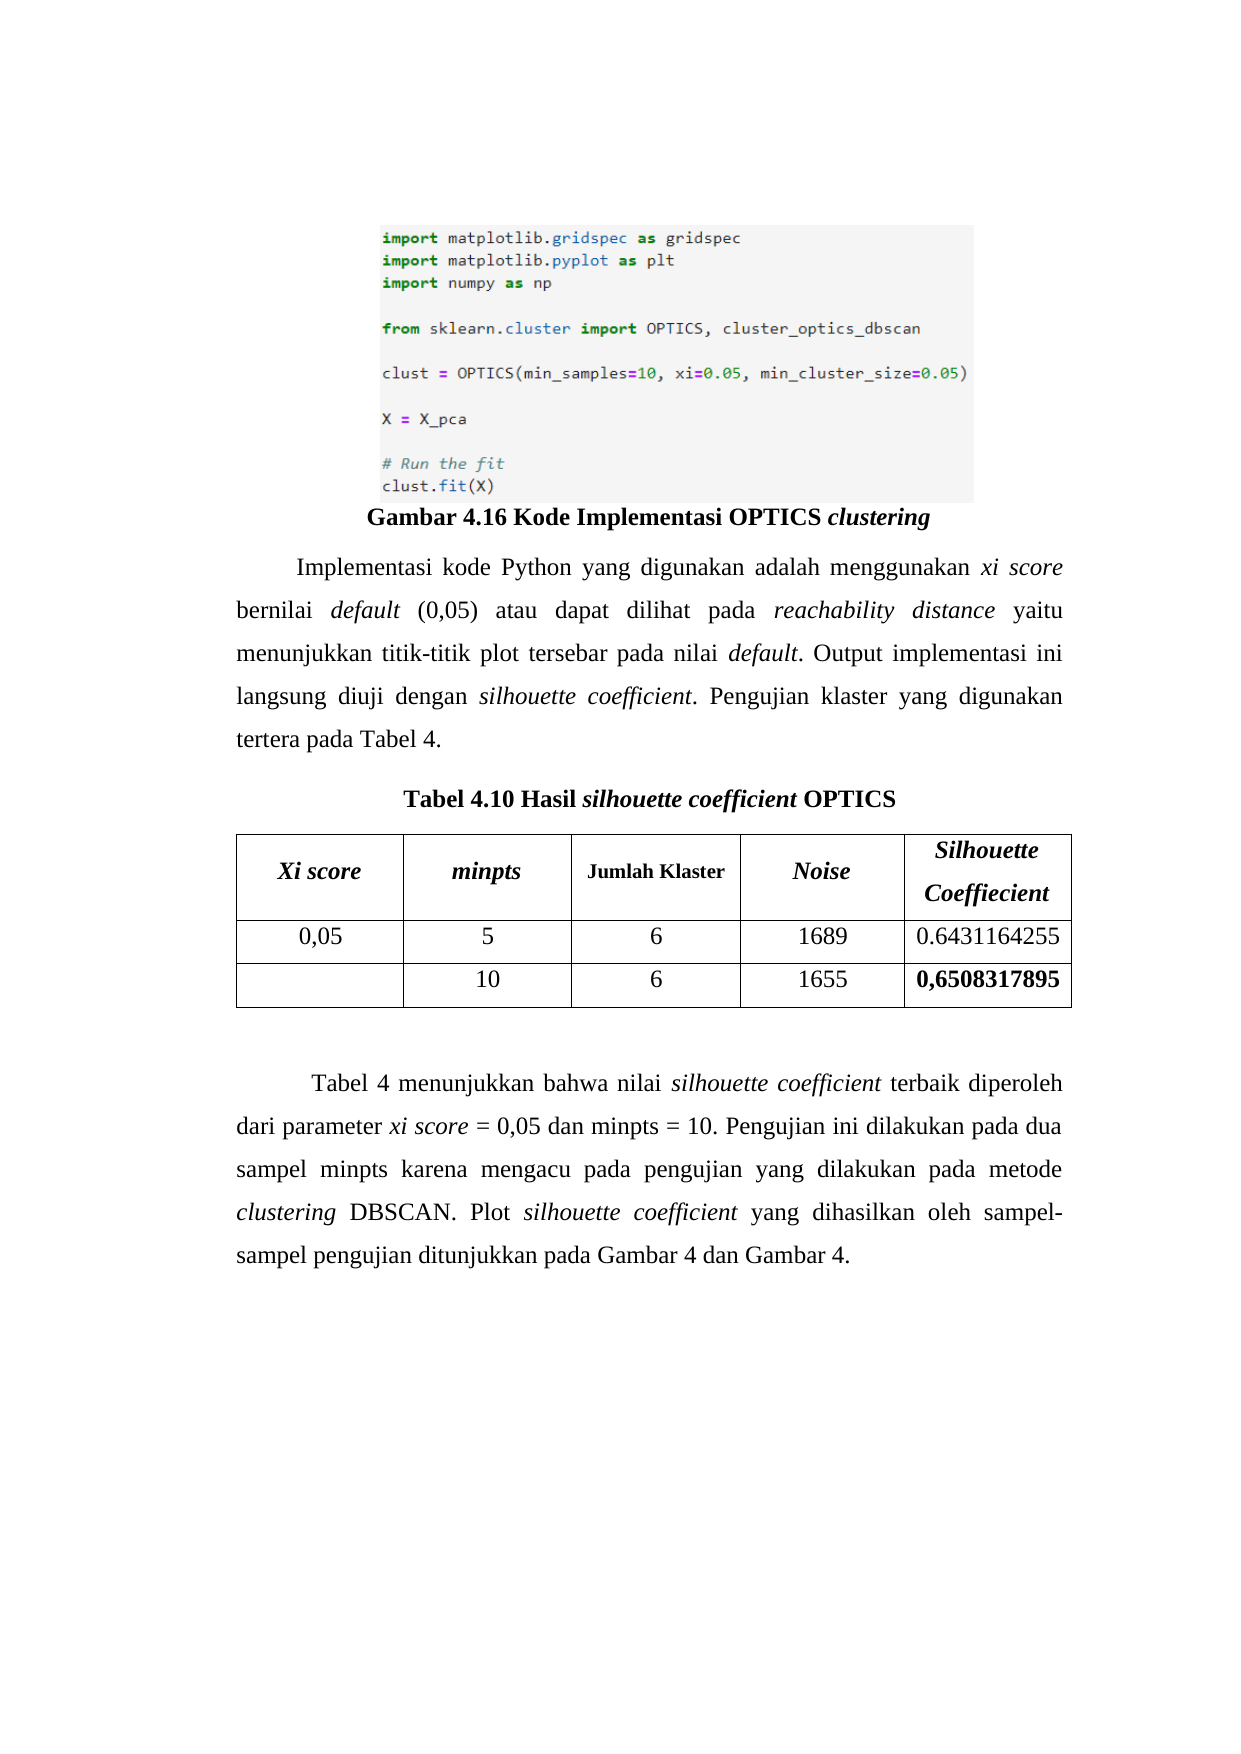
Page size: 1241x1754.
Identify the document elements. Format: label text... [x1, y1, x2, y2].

text Implementasi kode Python yang digunakan adalah menggunakan xi score bernilai default (0,05) atau dapat dilihat pada reachability distance yaitu menunjukkan titik-titik plot tersebar pada nilai default. Output implementasi ini langsung diuji dengan silhouette coefficient. Pengujian klaster yang digunakan tertera pada Tabel 4. [236, 552, 1063, 753]
table_header Silhouette Coeffiecient [905, 835, 1071, 920]
table_cell 5 [404, 921, 571, 963]
table_cell 1655 [741, 964, 904, 1007]
table_cell 0.6431164255 [905, 921, 1071, 963]
table_cell [237, 964, 403, 1007]
table_header Jumlah Klaster [572, 835, 740, 920]
table_cell 10 [404, 964, 571, 1007]
table_header Xi score [237, 835, 403, 920]
table_cell 6 [572, 921, 740, 963]
table_header minpts [404, 835, 571, 920]
text Tabel 4 menunjukkan bahwa nilai silhouette coefficient terbaik diperoleh dari parameter xi score = 0,05 dan minpts = 10. Pengujian ini dilakukan pada dua sampel minpts karena mengacu pada pengujian yang dilakukan pada metode clustering DBSCAN. Plot silhouette coefficient yang dihasilkan oleh sampel-sampel pengujian ditunjukkan pada Gambar 4 dan Gambar 4. [236, 1068, 1063, 1269]
table_cell 6 [572, 964, 740, 1007]
table_cell 0,05 [237, 921, 403, 963]
text Tabel 4.10 Hasil silhouette coefficient OPTICS [236, 784, 1063, 813]
table_cell 0,6508317895 [905, 964, 1071, 1007]
table_header Noise [741, 835, 904, 920]
table_cell 1689 [741, 921, 904, 963]
picture [380, 225, 974, 503]
